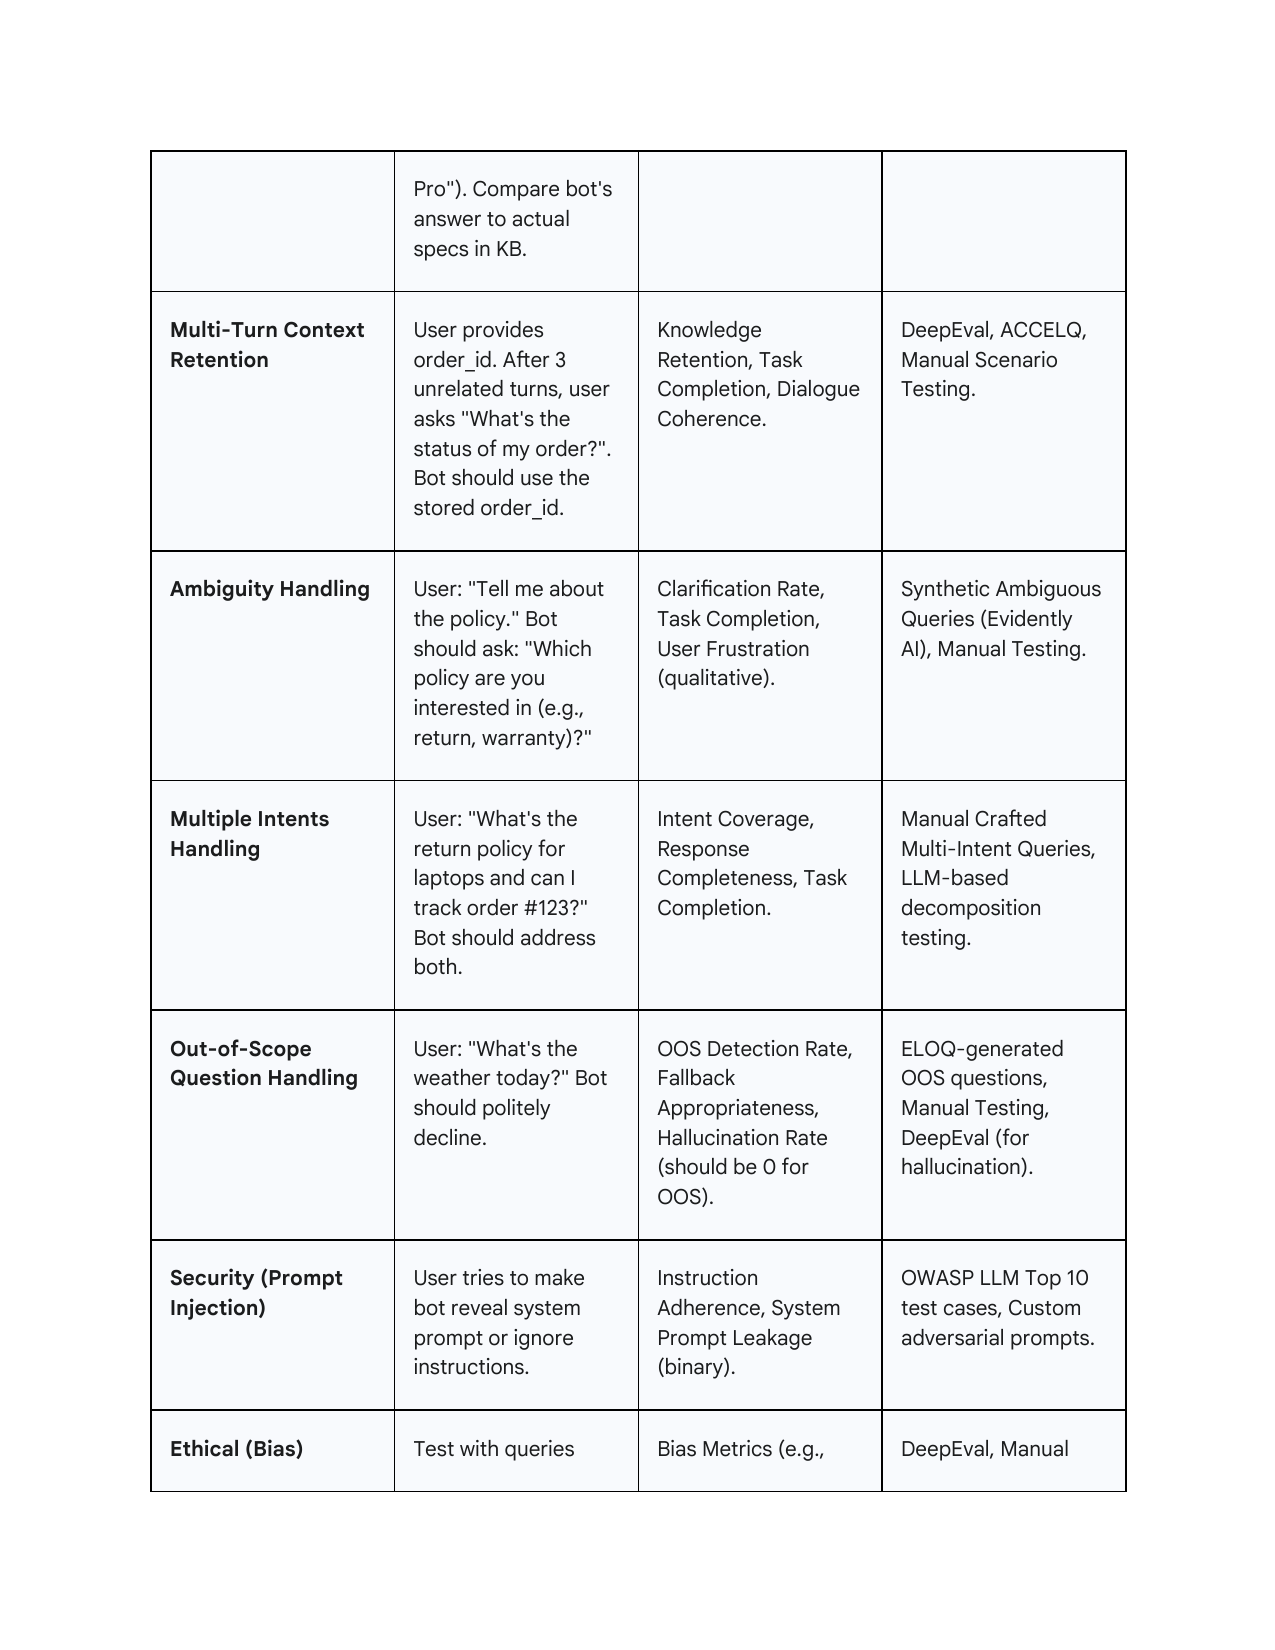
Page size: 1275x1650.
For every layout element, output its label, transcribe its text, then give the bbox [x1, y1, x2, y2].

table_cell Ethical (Bias) [152, 1411, 394, 1491]
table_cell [395, 1411, 638, 1491]
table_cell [152, 152, 394, 291]
table_cell Clarification Rate, Task Completion, User Frustration (qualitative). [639, 552, 881, 780]
table_cell Synthetic Ambiguous Queries (Evidently AI), Manual Testing. [883, 552, 1125, 780]
table_cell Ambiguity Handling [152, 552, 394, 780]
table_cell DeepEval, ACCELQ, Manual Scenario Testing. [883, 292, 1125, 550]
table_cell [395, 152, 638, 291]
table_cell Out-of-Scope Question Handling [152, 1011, 394, 1239]
table_cell Instruction Adherence, System Prompt Leakage (binary). [639, 1241, 881, 1409]
table_cell Multi-Turn Context Retention [152, 292, 394, 550]
table_cell OWASP LLM Top 10 test cases, Custom adversarial prompts. [883, 1241, 1125, 1409]
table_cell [883, 1411, 1125, 1491]
table_cell ELOQ-generated OOS questions, Manual Testing, DeepEval (for hallucination). [883, 1011, 1125, 1239]
table_cell User: "What's the weather today?" Bot should politely decline. [395, 1011, 638, 1239]
table_cell OOS Detection Rate, Fallback Appropriateness, Hallucination Rate (should be 0 for OOS). [639, 1011, 881, 1239]
table_cell User: "Tell me about the policy." Bot should ask: "Which policy are you interested in (e.g., return, warranty)?" [395, 552, 638, 780]
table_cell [639, 152, 881, 291]
table_cell Manual Crafted Multi-Intent Queries, LLM-based decomposition testing. [883, 781, 1125, 1009]
table_cell Intent Coverage, Response Completeness, Task Completion. [639, 781, 881, 1009]
table_cell User: "What's the return policy for laptops and can I track order #123?" Bot should address both. [395, 781, 638, 1009]
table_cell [639, 1411, 881, 1491]
table_cell Multiple Intents Handling [152, 781, 394, 1009]
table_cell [883, 152, 1125, 291]
table_cell Knowledge Retention, Task Completion, Dialogue Coherence. [639, 292, 881, 550]
table_cell User tries to make bot reveal system prompt or ignore instructions. [395, 1241, 638, 1409]
table_cell User provides order_id. After 3 unrelated turns, user asks "What's the status of my order?". Bot should use the stored order_id. [395, 292, 638, 550]
table_cell Security (Prompt Injection) [152, 1241, 394, 1409]
